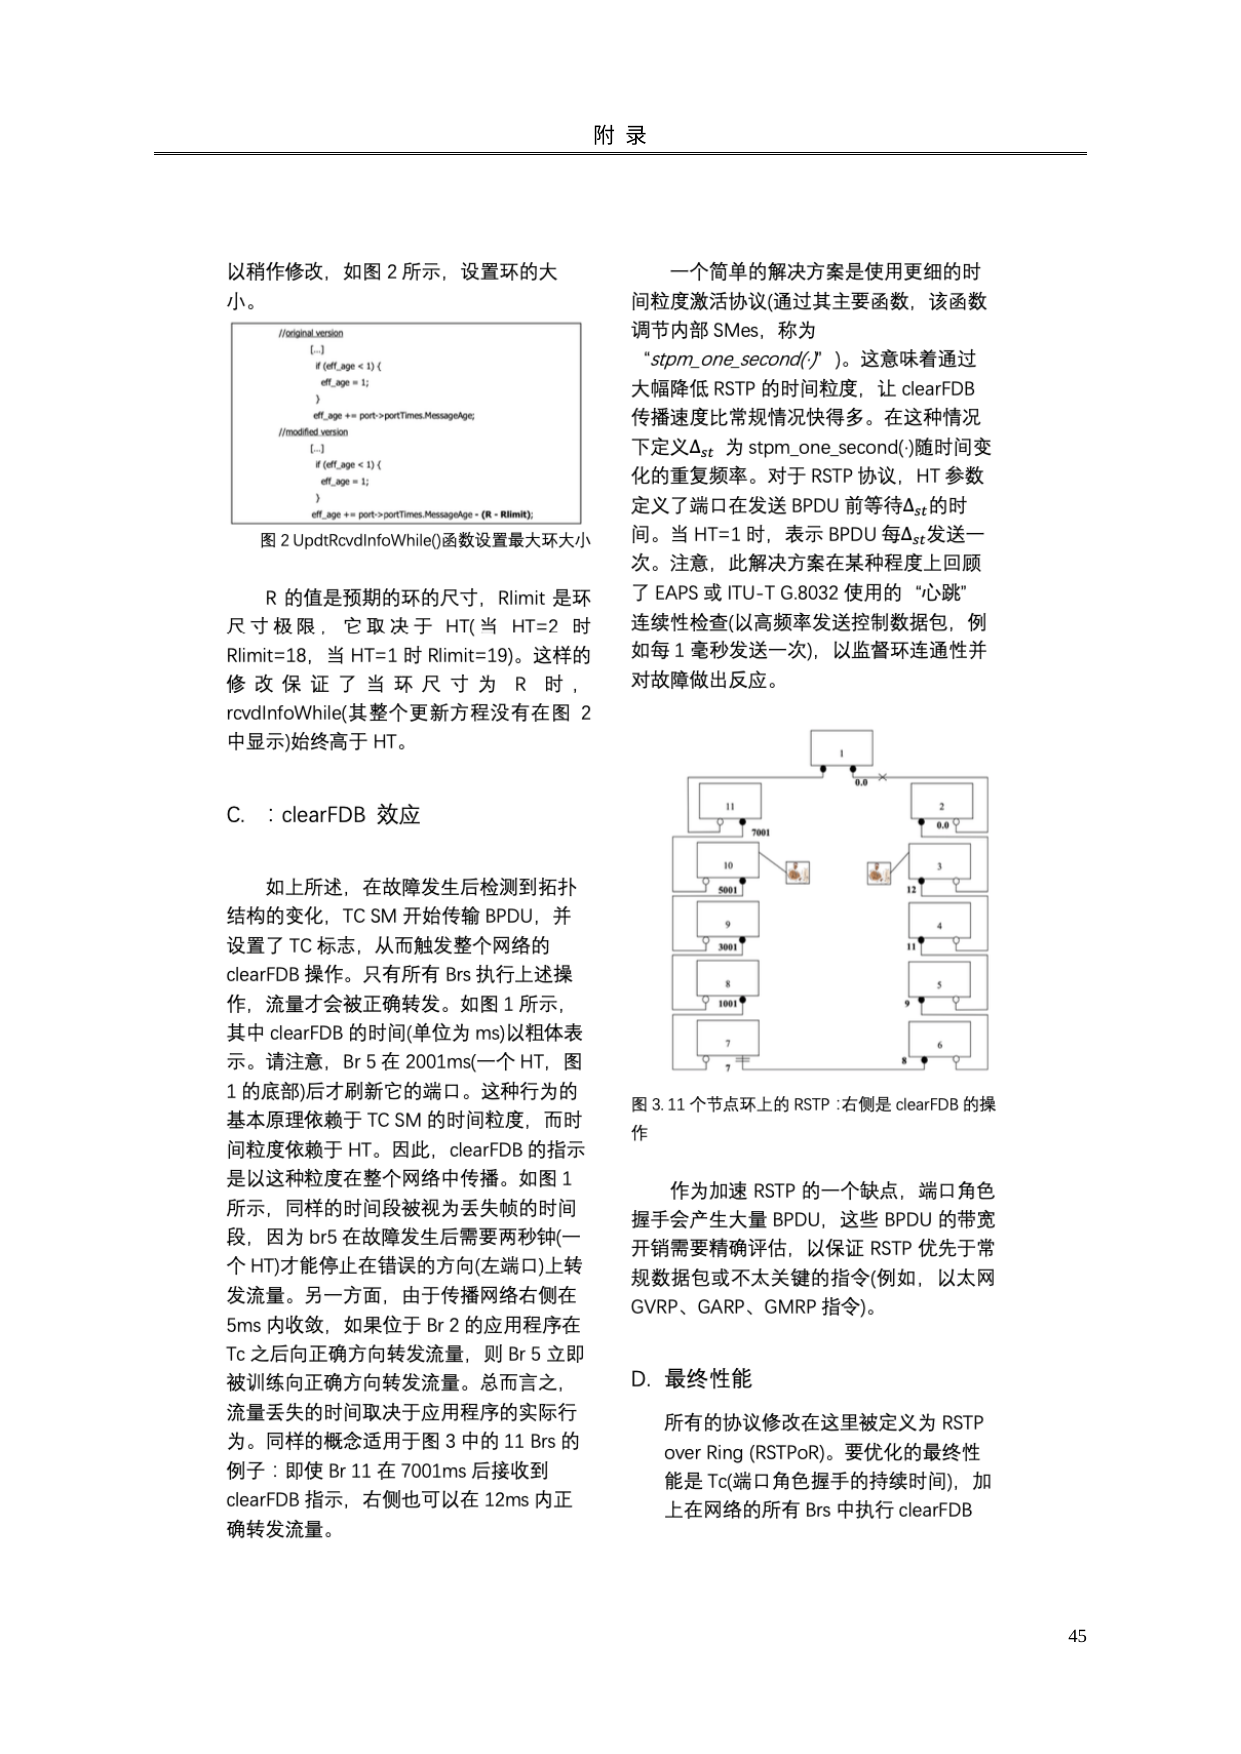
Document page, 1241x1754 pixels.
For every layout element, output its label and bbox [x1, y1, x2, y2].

picture [155, 177, 1085, 1607]
